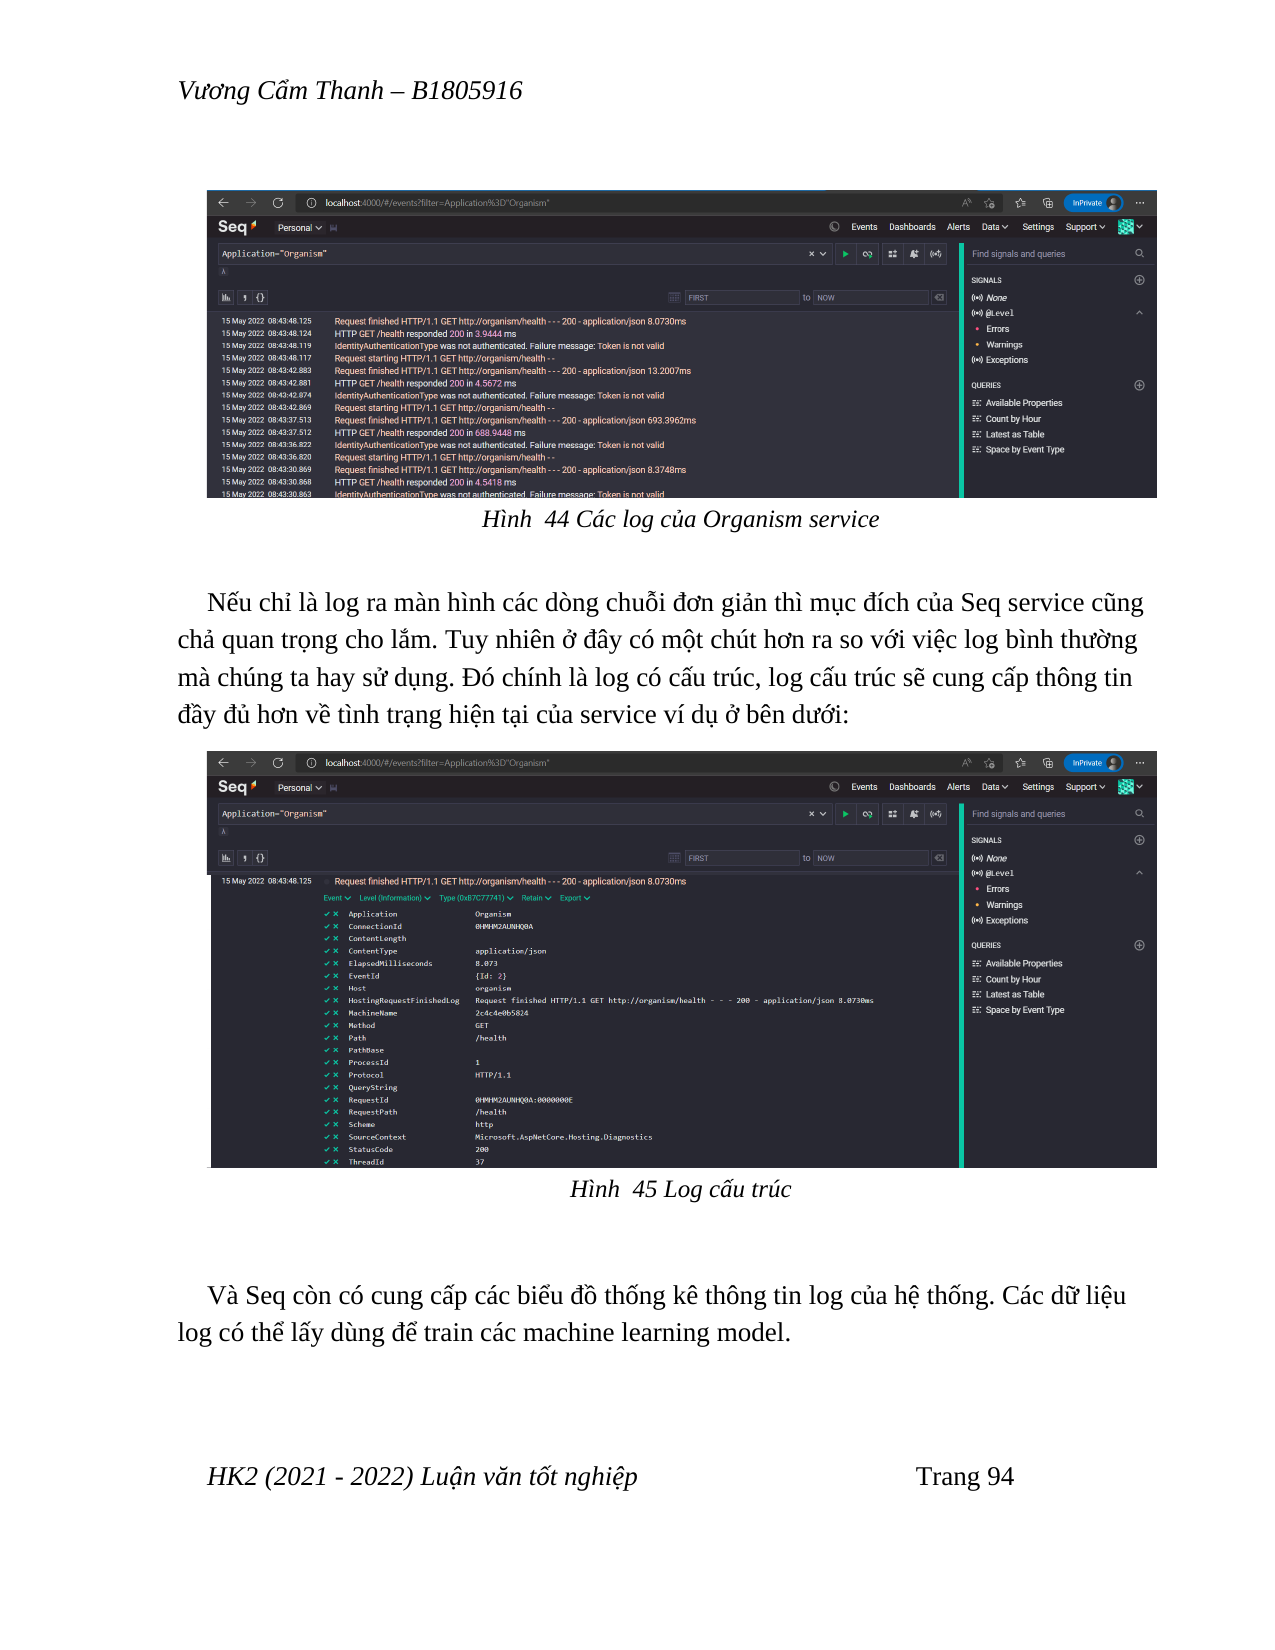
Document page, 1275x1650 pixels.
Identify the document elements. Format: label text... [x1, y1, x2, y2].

text Và Seq còn có cung cấp các biểu đồ thống kê thông tin log của hệ thống. Các dữ liệu log có thể lấy dùng để train các machine learning model. [177, 1279, 1157, 1347]
picture [206, 751, 1157, 1168]
text Nếu chỉ là log ra màn hình các dòng chuỗi đơn giản thì mục đích của Seq service cũng chả quan trọng cho lắm. Tuy nhiên ở đây có một chút hơn ra so với việc log bình thường mà chúng ta hay sử dụng. Đó chính là log có cấu trúc, log cấu trúc sẽ cung cấp thông tin đầy đủ hơn về tình trạng hiện tại của service ví dụ ở bên dưới: [177, 586, 1157, 729]
picture [206, 190, 1157, 498]
